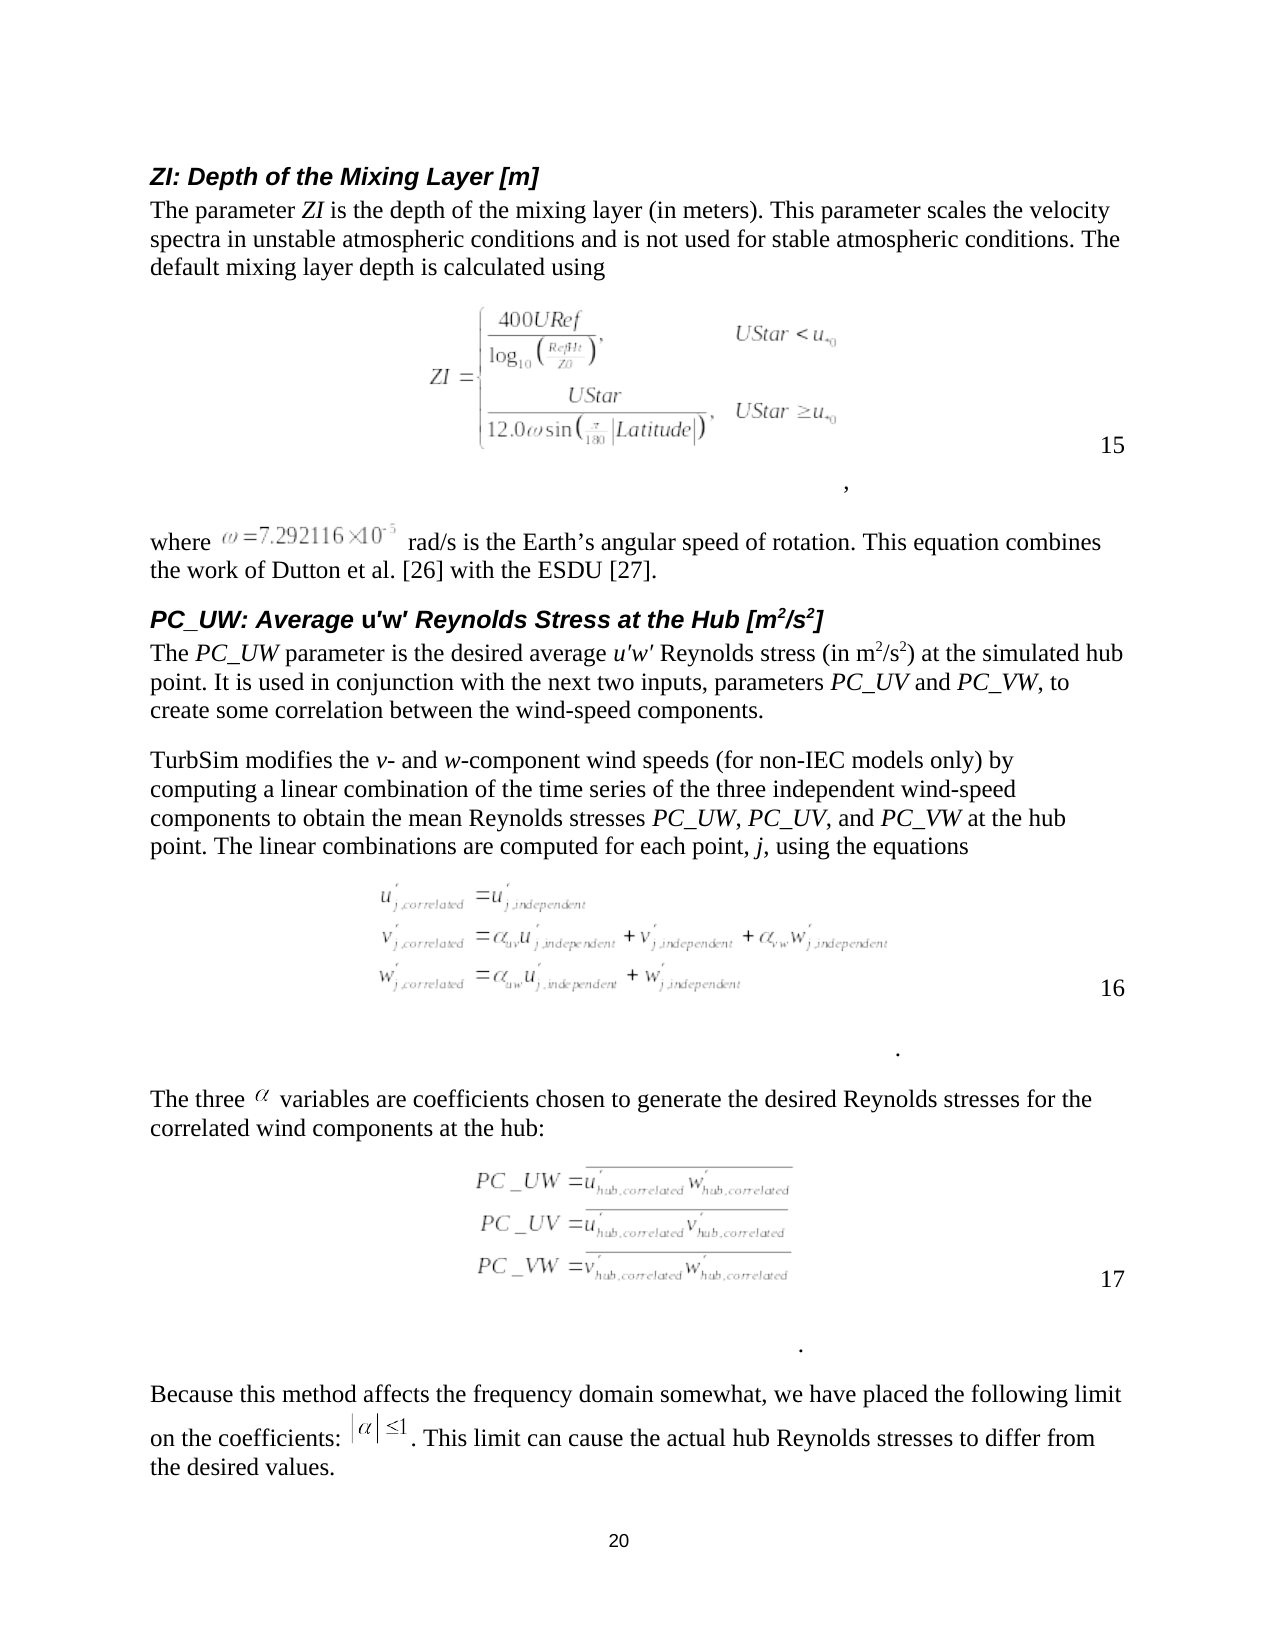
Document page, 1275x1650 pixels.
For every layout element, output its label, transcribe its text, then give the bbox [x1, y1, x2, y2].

text ZI: Depth of the Mixing Layer [m] [150, 162, 1125, 191]
text The parameter ZI is the depth of the mixing layer (in meters). This parameter scales the velocity spectra in unstable atmospheric conditions and is not used for stable atmospheric conditions. The default mixing layer depth is calculated using [150, 195, 1125, 281]
text TurbSim modifies the v- and w-component wind speeds (for non-IEC models only) by computing a linear combination of the time series of the three independent wind-speed components to obtain the mean Reynolds stresses PC_UW, PC_UV, and PC_VW at the hub point. The linear combinations are computed for each point, j, using the equations [150, 745, 1125, 860]
text . (17) [150, 1163, 1125, 1358]
text Because this method affects the frequency domain somewhat, we have placed the following limit on the coefficients: . This limit can cause the actual hub Reynolds stresses to differ from the desired values. [150, 1379, 1125, 1481]
text The three variables are coefficients chosen to generate the desired Reynolds stresses for the correlated wind components at the hub: [150, 1083, 1125, 1142]
text The PC_UW parameter is the desired average u′w′ Reynolds stress (in m2/s2) at the simulated hub point. It is used in conjunction with the next two inputs, parameters PC_UV and PC_VW, to create some correlation between the wind-speed components. [150, 638, 1125, 724]
text PC_UW: Average u′w′ Reynolds Stress at the Hub [m2/s2] [150, 605, 1125, 634]
text . (16) [150, 881, 1125, 1062]
